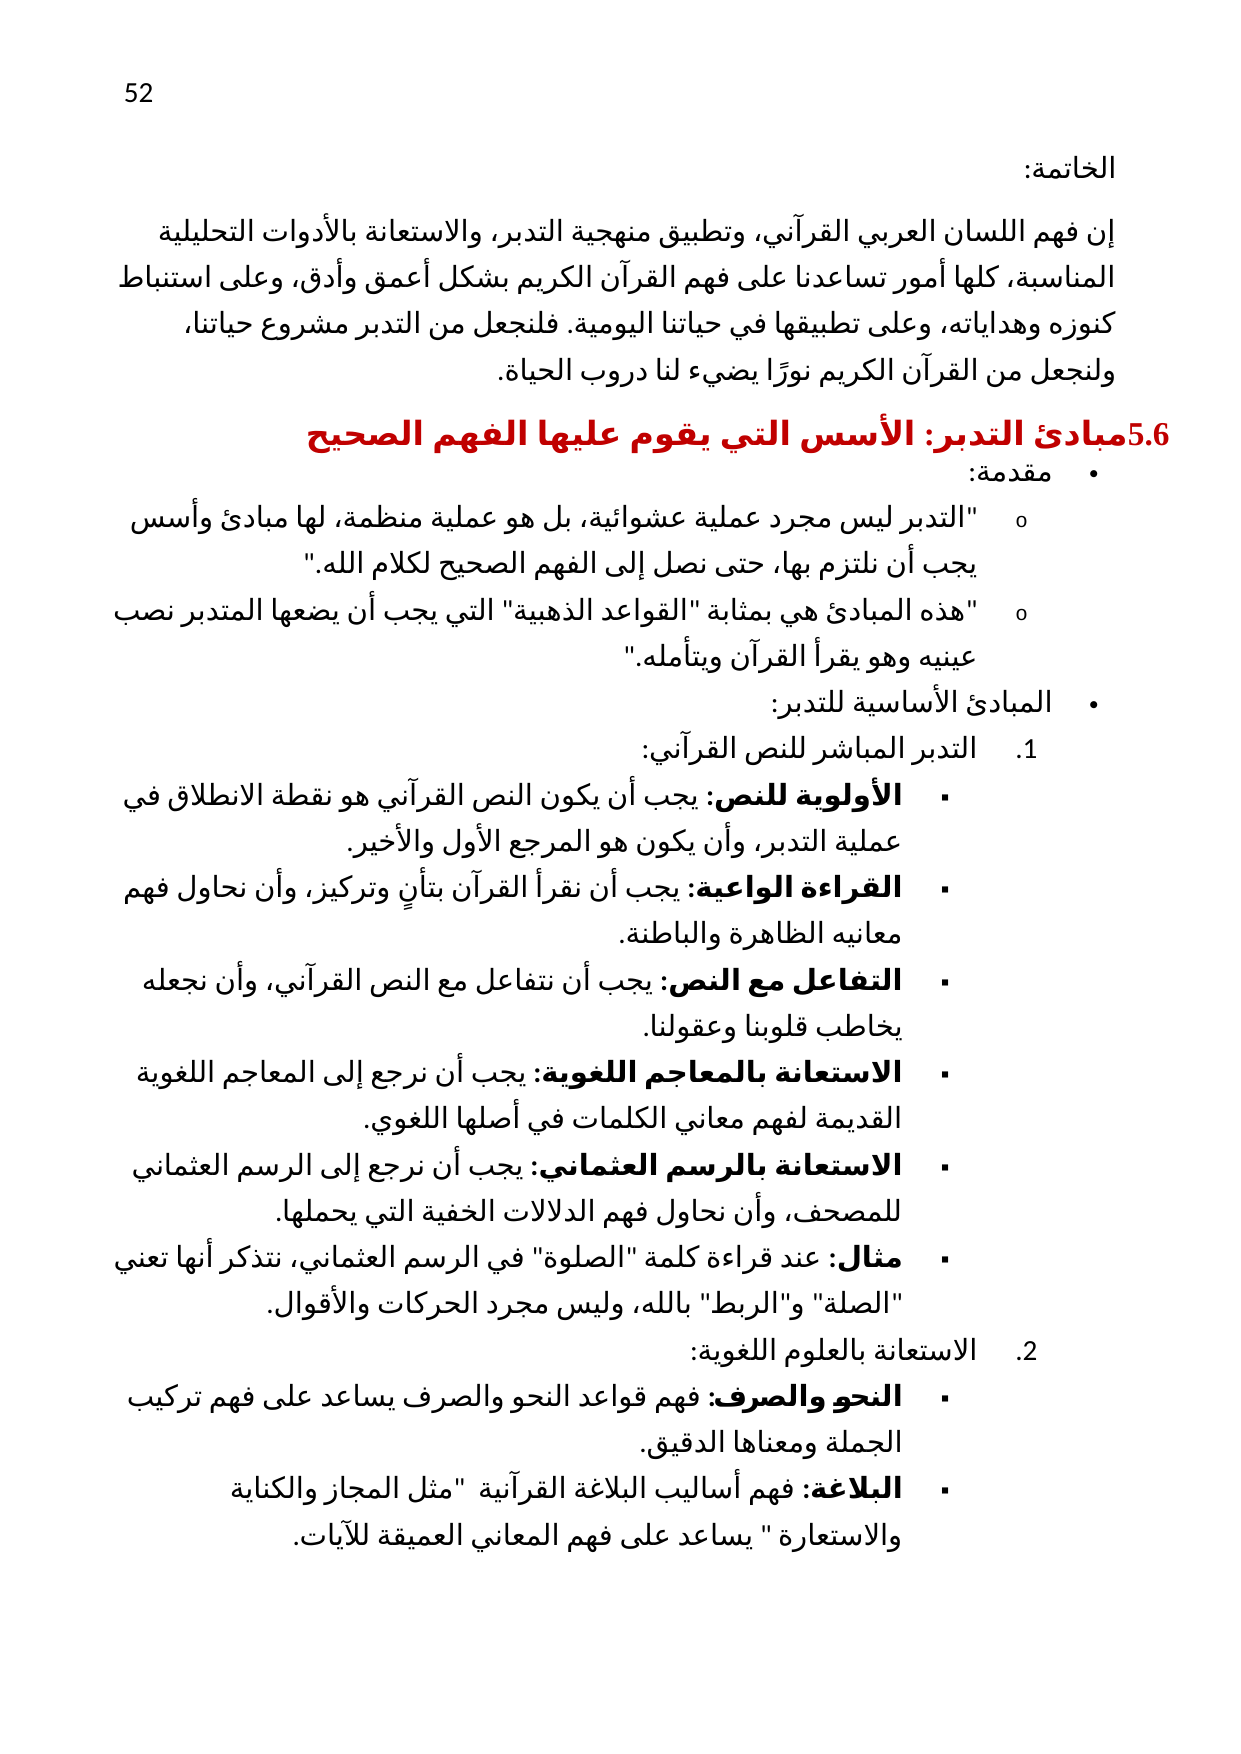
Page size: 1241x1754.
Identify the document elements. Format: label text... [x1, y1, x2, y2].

list القراءة الواعية: يجب أن نقرأ القرآن بتأنٍ وتركيز، وأن نحاول فهم معانيه الظاهرة والباطنة. [112, 1163, 940, 1245]
list الأولوية للنص: يجب أن يكون النص القرآني هو نقطة الانطلاق في عملية التدبر، وأن يكون هو المرجع الأول والأخير. [112, 1071, 940, 1153]
list التفاعل مع النص: يجب أن نتفاعل مع النص القرآني، وأن نجعله يخاطب قلوبنا وعقولنا. [112, 1256, 940, 1338]
list الاحترام: يجب أن نحترم جميع القراءات المتواترة، وأن نعتبرها كلها صحيحة. [112, 150, 1015, 232]
list التدبر: يجب أن نتدبر الآيات التي فيها قراءات مختلفة، وأن نحاول فهم المعنى الأعمق والأشمل لها. [112, 335, 1015, 417]
list "هذه المبادئ هي بمثابة "القواعد الذهبية" التي يجب أن يضعها المتدبر نصب عينيه وهو يقرأ القرآن ويتأمله." [112, 886, 1015, 968]
list "التدبر ليس مجرد عملية عشوائية، بل هو عملية منظمة، لها مبادئ وأسس يجب أن نلتزم بها، حتى نصل إلى الفهم الصحيح لكلام الله." [112, 793, 1015, 875]
list البحث: يجب أن نبحث عن الدلالات المحتملة للاختلافات في القراءات، وأن نحاول فهم الحكمة منها. [112, 242, 1015, 324]
list الاستعانة بالرسم العثماني: يجب أن نرجع إلى الرسم العثماني للمصحف، وأن نحاول فهم الدلالات الخفية التي يحملها. [112, 1441, 940, 1523]
text إن فهم اللسان العربي القرآني، وتطبيق منهجية التدبر، والاستعانة بالأدوات التحليلية المناسبة، كلها أمور تساعدنا على فهم القرآن الكريم بشكل أعمق وأدق، وعلى استنباط كنوزه وهداياته، وعلى تطبيقها في حياتنا اليومية. فلنجعل من التدبر مشروع حياتنا، ولنجعل من القرآن الكريم نورًا يضيء لنا دروب الحياة. [112, 507, 1117, 681]
list المبادئ الأساسية للتدبر: [112, 978, 1090, 1014]
list مقدمة: [112, 747, 1090, 783]
list التدبر المباشر للنص القرآني: [112, 1024, 1015, 1060]
text الخاتمة: [112, 444, 1117, 480]
subtitle مبادئ التدبر: الأسس التي يقوم عليها الفهم الصحيح [112, 709, 1128, 747]
list الاستعانة بالمعاجم اللغوية: يجب أن نرجع إلى المعاجم اللغوية القديمة لفهم معاني الكلمات في أصلها اللغوي. [112, 1348, 940, 1430]
